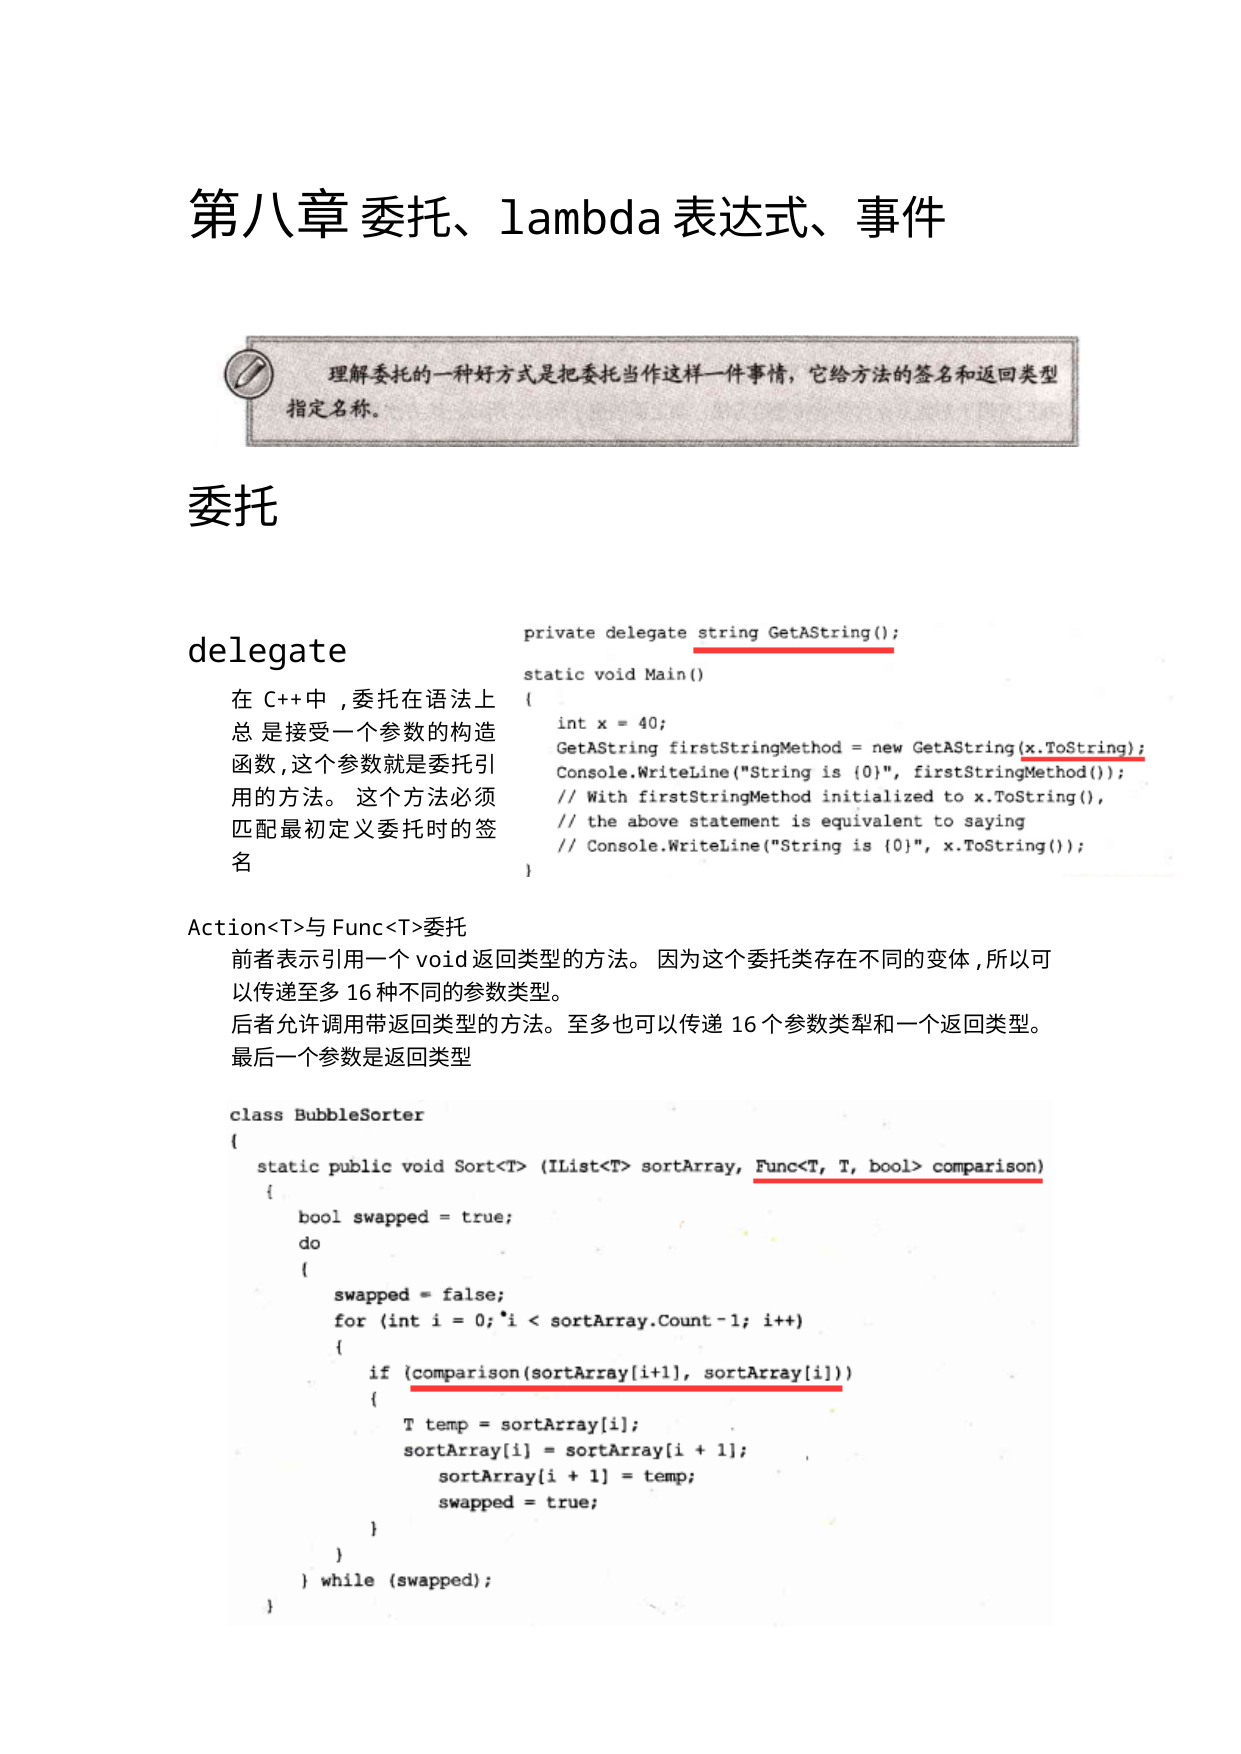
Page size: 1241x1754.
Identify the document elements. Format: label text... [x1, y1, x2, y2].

picture [215, 335, 1081, 447]
text Action<T>与Func<T>委托 [187, 909, 1053, 942]
text 前者表示引用一个void返回类型的方法。 因为这个委托类存在不同的变体,所以可以传递至多 16种不同的参数类型。 [231, 942, 1053, 1007]
picture [515, 622, 1184, 877]
picture [226, 1100, 1053, 1627]
text 第八章 委托、lambda表达式、事件 [187, 162, 1053, 259]
text 在 C++中 ,委托在语法上总 是接受一个参数的构造函数,这个参数就是委托引用的方法。 这个方法必须匹配最初定义委托时的签名 [231, 682, 515, 877]
text 后者允许调用带返回类型的方法。至多也可以传递 16个参数类犁和一个返回类型。最后一个参数是返回类型 [231, 1007, 1053, 1072]
text delegate [187, 617, 1053, 682]
